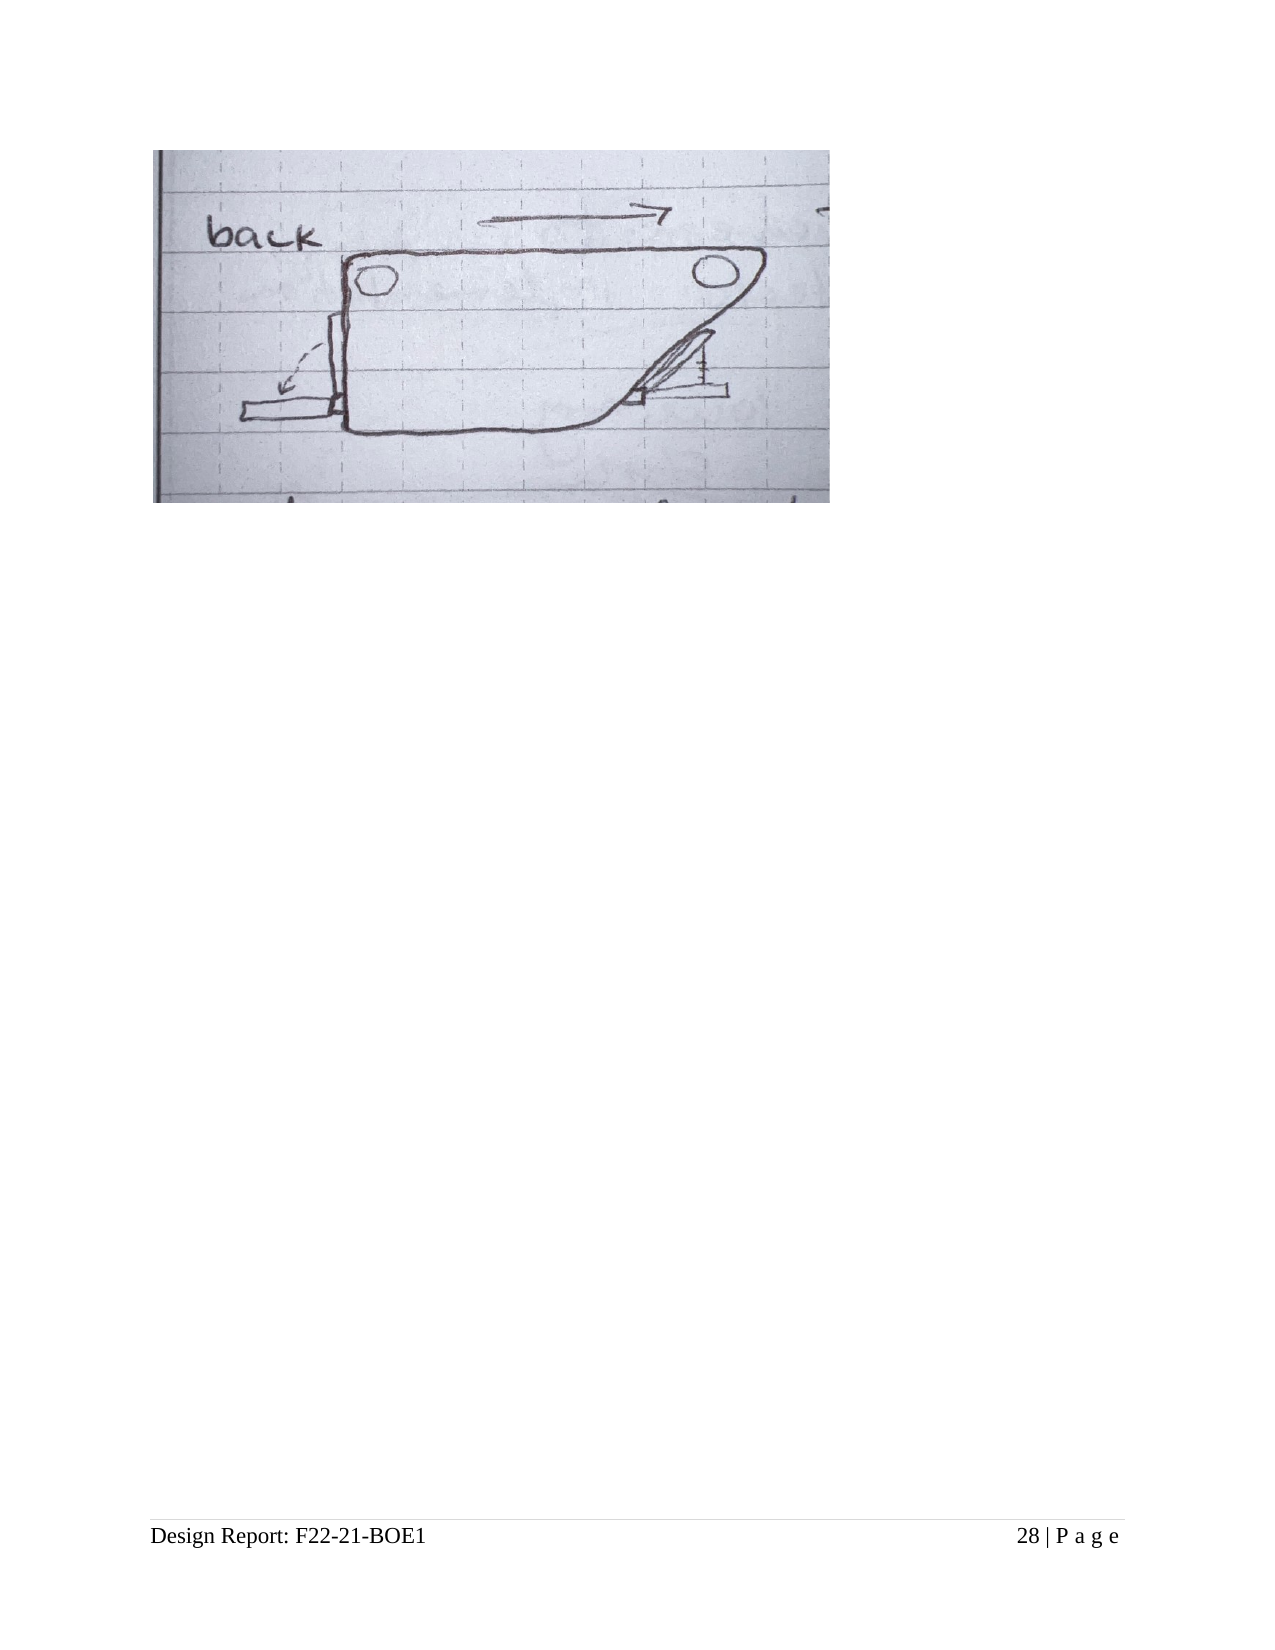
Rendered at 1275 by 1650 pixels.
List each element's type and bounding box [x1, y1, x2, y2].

picture [153, 150, 830, 503]
